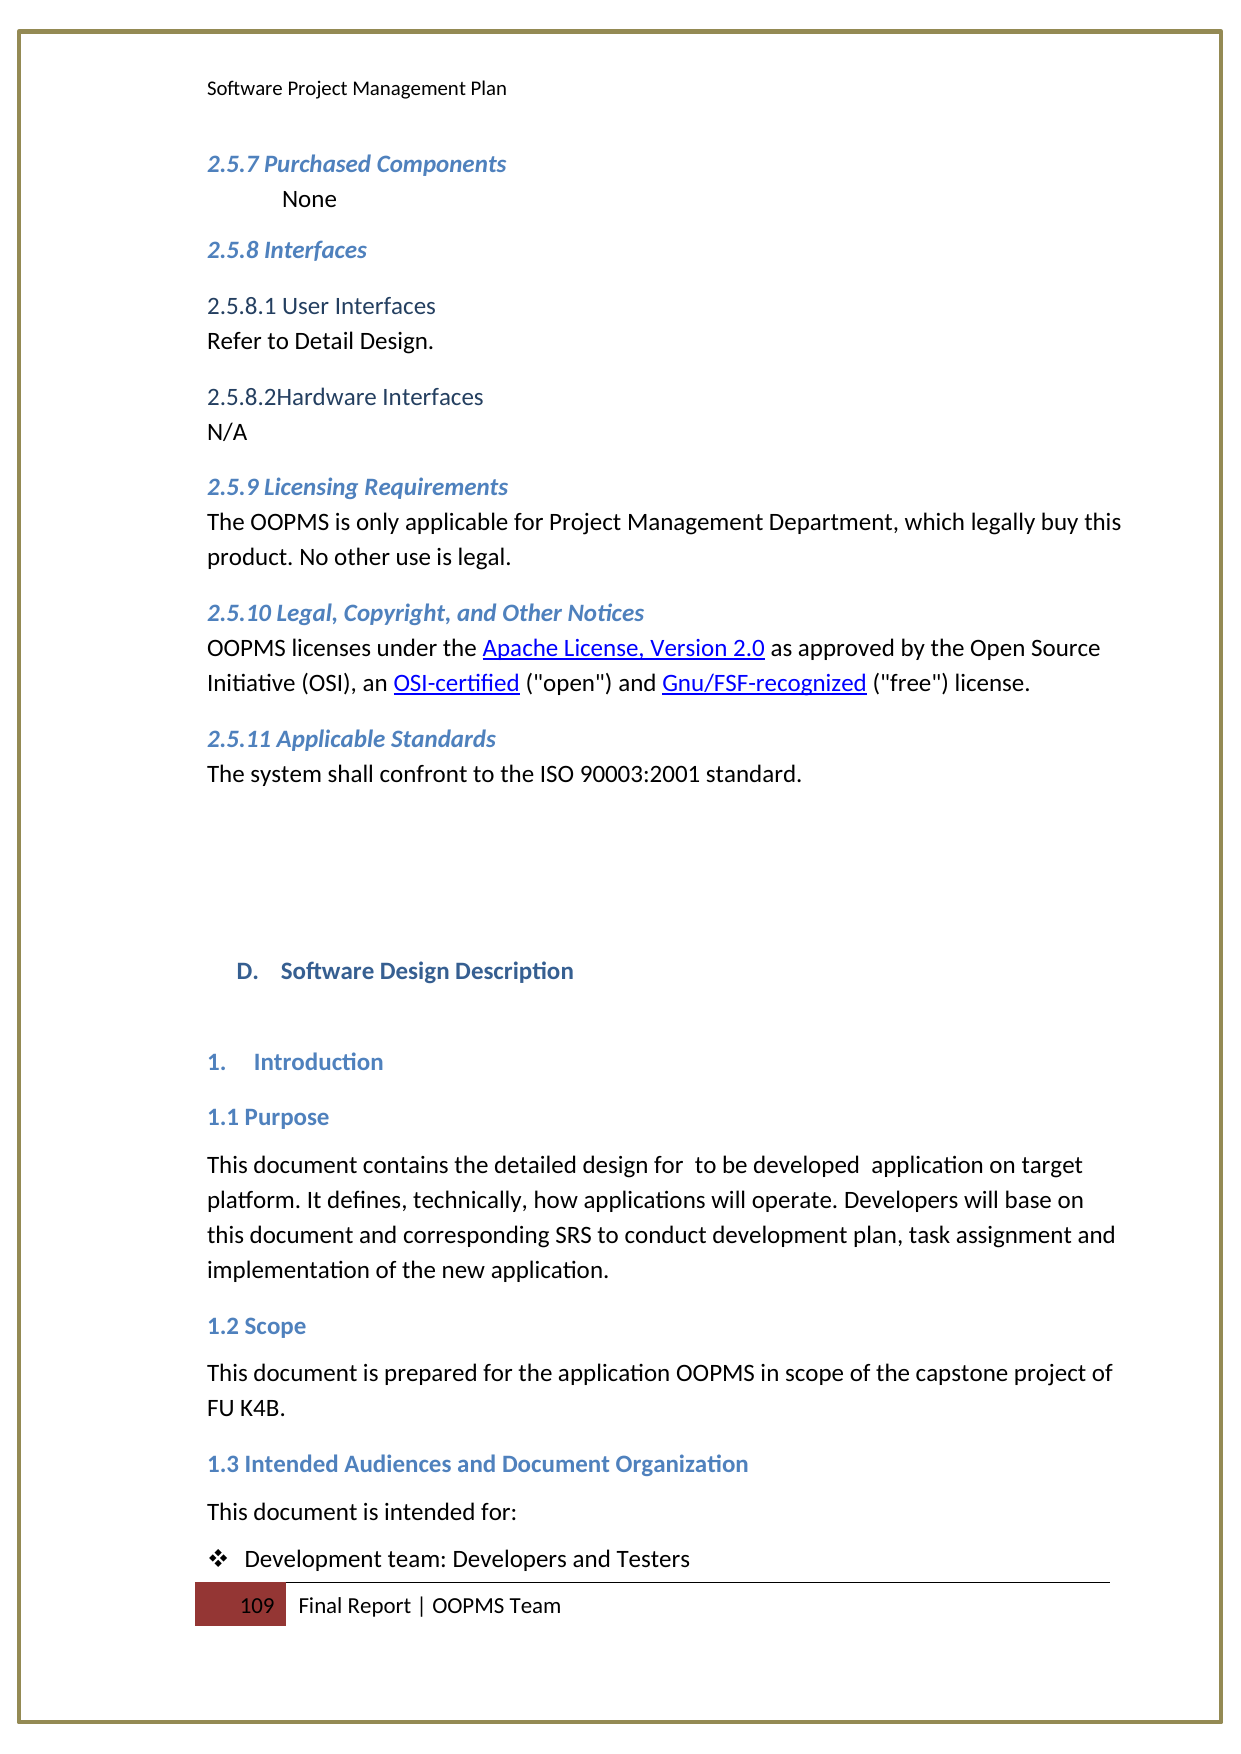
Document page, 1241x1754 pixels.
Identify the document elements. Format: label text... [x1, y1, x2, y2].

text OOPMS licenses under the Apache License, Version 2.0 as approved by the Open Source Initiative (OSI), an OSI-certified ("open") and Gnu/FSF-recognized ("free") license. [207, 632, 1122, 698]
text N/A [207, 416, 1122, 446]
text The OOPMS is only applicable for Project Management Department, which legally buy this product. No other use is legal. [207, 507, 1122, 572]
text This document contains the detailed design for to be developed application on target platform. It defines, technically, how applications will operate. Developers will base on this document and corresponding SRS to conduct development plan, task assignment and implementation of the new application. [207, 1149, 1119, 1284]
subtitle 2.5.10 Legal, Copyright, and Other Notices [207, 597, 1122, 628]
text This document is intended for: [207, 1496, 1119, 1526]
subtitle 2.5.9 Licensing Requirements [207, 472, 1122, 502]
text None [207, 183, 1122, 213]
text The system shall confront to the ISO 90003:2001 standard. [207, 758, 1122, 789]
subtitle 2.5.8.2Hardware Interfaces [207, 381, 1122, 411]
text Refer to Detail Design. [207, 325, 1122, 355]
subtitle 1.2 Scope [207, 1310, 1122, 1340]
subtitle Software Design Description [207, 955, 1122, 985]
text This document is prepared for the application OOPMS in scope of the capstone project of FU K4B. [207, 1357, 1119, 1423]
subtitle 1.1 Purpose [207, 1102, 1122, 1132]
subtitle 2.5.8 Interfaces [207, 234, 1122, 264]
subtitle 2.5.7 Purchased Components [207, 148, 1122, 178]
subtitle Introduction [207, 1046, 1122, 1076]
list Development team: Developers and Testers [207, 1543, 1119, 1574]
subtitle 1.3 Intended Audiences and Document Organization [207, 1448, 1122, 1479]
subtitle 2.5.11 Applicable Standards [207, 723, 1122, 754]
subtitle 2.5.8.1 User Interfaces [207, 290, 1122, 320]
